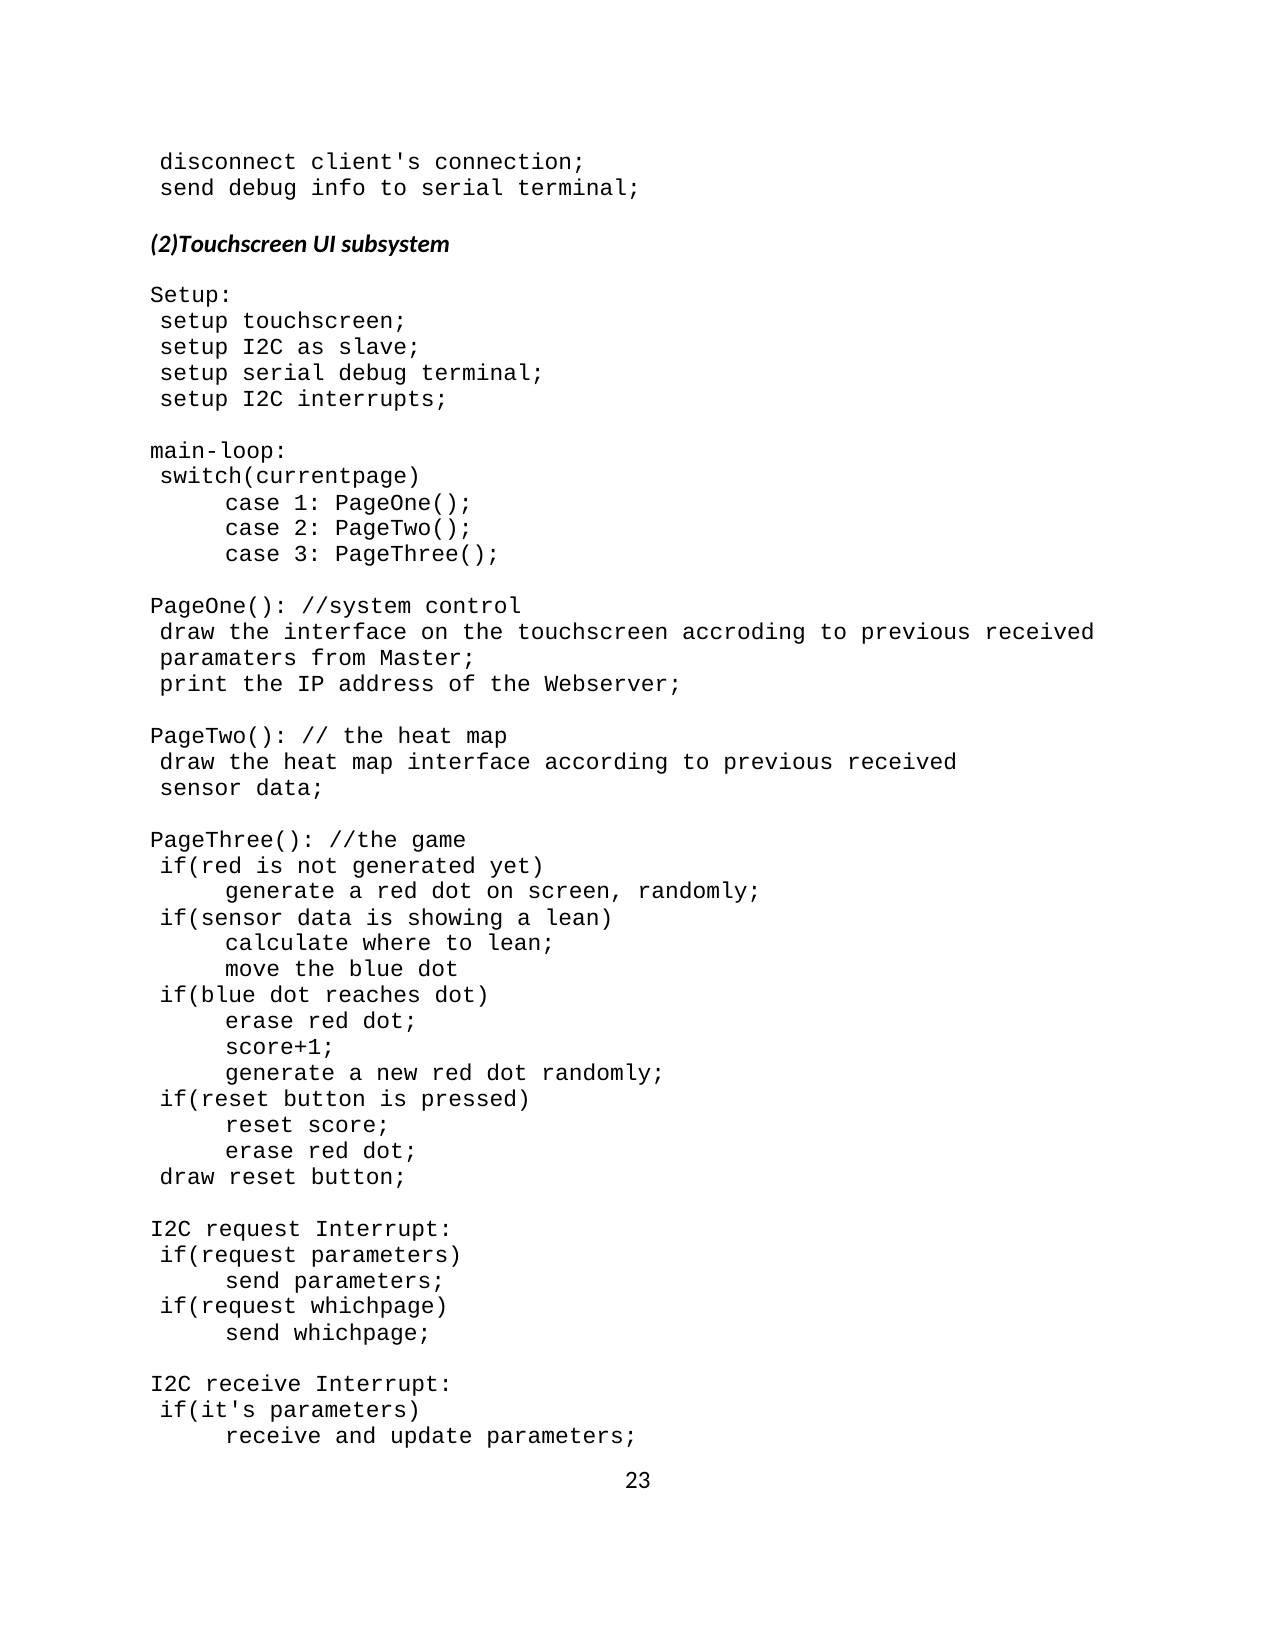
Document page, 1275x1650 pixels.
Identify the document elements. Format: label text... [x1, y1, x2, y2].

text PageThree(): //the game [150, 828, 1125, 854]
text setup serial debug terminal; [150, 361, 1125, 387]
text move the blue dot [150, 958, 1125, 984]
text draw reset button; [150, 1165, 1125, 1191]
text generate a new red dot randomly; [150, 1061, 1125, 1087]
text erase red dot; [150, 1139, 1125, 1165]
text calculate where to lean; [150, 932, 1125, 958]
text if(blue dot reaches dot) [150, 984, 1125, 1009]
text setup touchscreen; [150, 309, 1125, 335]
text PageTwo(): // the heat map [150, 724, 1125, 750]
text if(reset button is pressed) [150, 1087, 1125, 1113]
subtitle (2)Touchscreen UI subsystem [150, 228, 1125, 258]
text sensor data; [150, 776, 1125, 802]
text generate a red dot on screen, randomly; [150, 880, 1125, 906]
text score+1; [150, 1036, 1125, 1061]
text if(request parameters) [150, 1243, 1125, 1269]
text receive and update parameters; [150, 1424, 1125, 1451]
text reset score; [150, 1113, 1125, 1139]
text case 1: PageOne(); [150, 491, 1125, 517]
text setup I2C as slave; [150, 335, 1125, 361]
text send whichpage; [150, 1321, 1125, 1347]
text draw the interface on the touchscreen accroding to previous received [150, 621, 1125, 646]
text I2C receive Interrupt: [150, 1373, 1125, 1399]
text if(it's parameters) [150, 1399, 1125, 1424]
text main-loop: [150, 439, 1125, 465]
text switch(currentpage) [150, 465, 1125, 491]
text print the IP address of the Webserver; [150, 672, 1125, 698]
text setup I2C interrupts; [150, 387, 1125, 413]
text I2C request Interrupt: [150, 1217, 1125, 1243]
text case 2: PageTwo(); [150, 517, 1125, 543]
text Setup: [150, 283, 1125, 309]
text paramaters from Master; [150, 646, 1125, 672]
text erase red dot; [150, 1009, 1125, 1036]
text if(sensor data is showing a lean) [150, 906, 1125, 932]
text disconnect client's connection; [150, 150, 1125, 176]
text draw the heat map interface according to previous received [150, 750, 1125, 776]
text if(request whichpage) [150, 1295, 1125, 1321]
text case 3: PageThree(); [150, 543, 1125, 569]
text send parameters; [150, 1269, 1125, 1295]
text send debug info to serial terminal; [150, 176, 1125, 202]
text if(red is not generated yet) [150, 854, 1125, 880]
text PageOne(): //system control [150, 594, 1125, 621]
